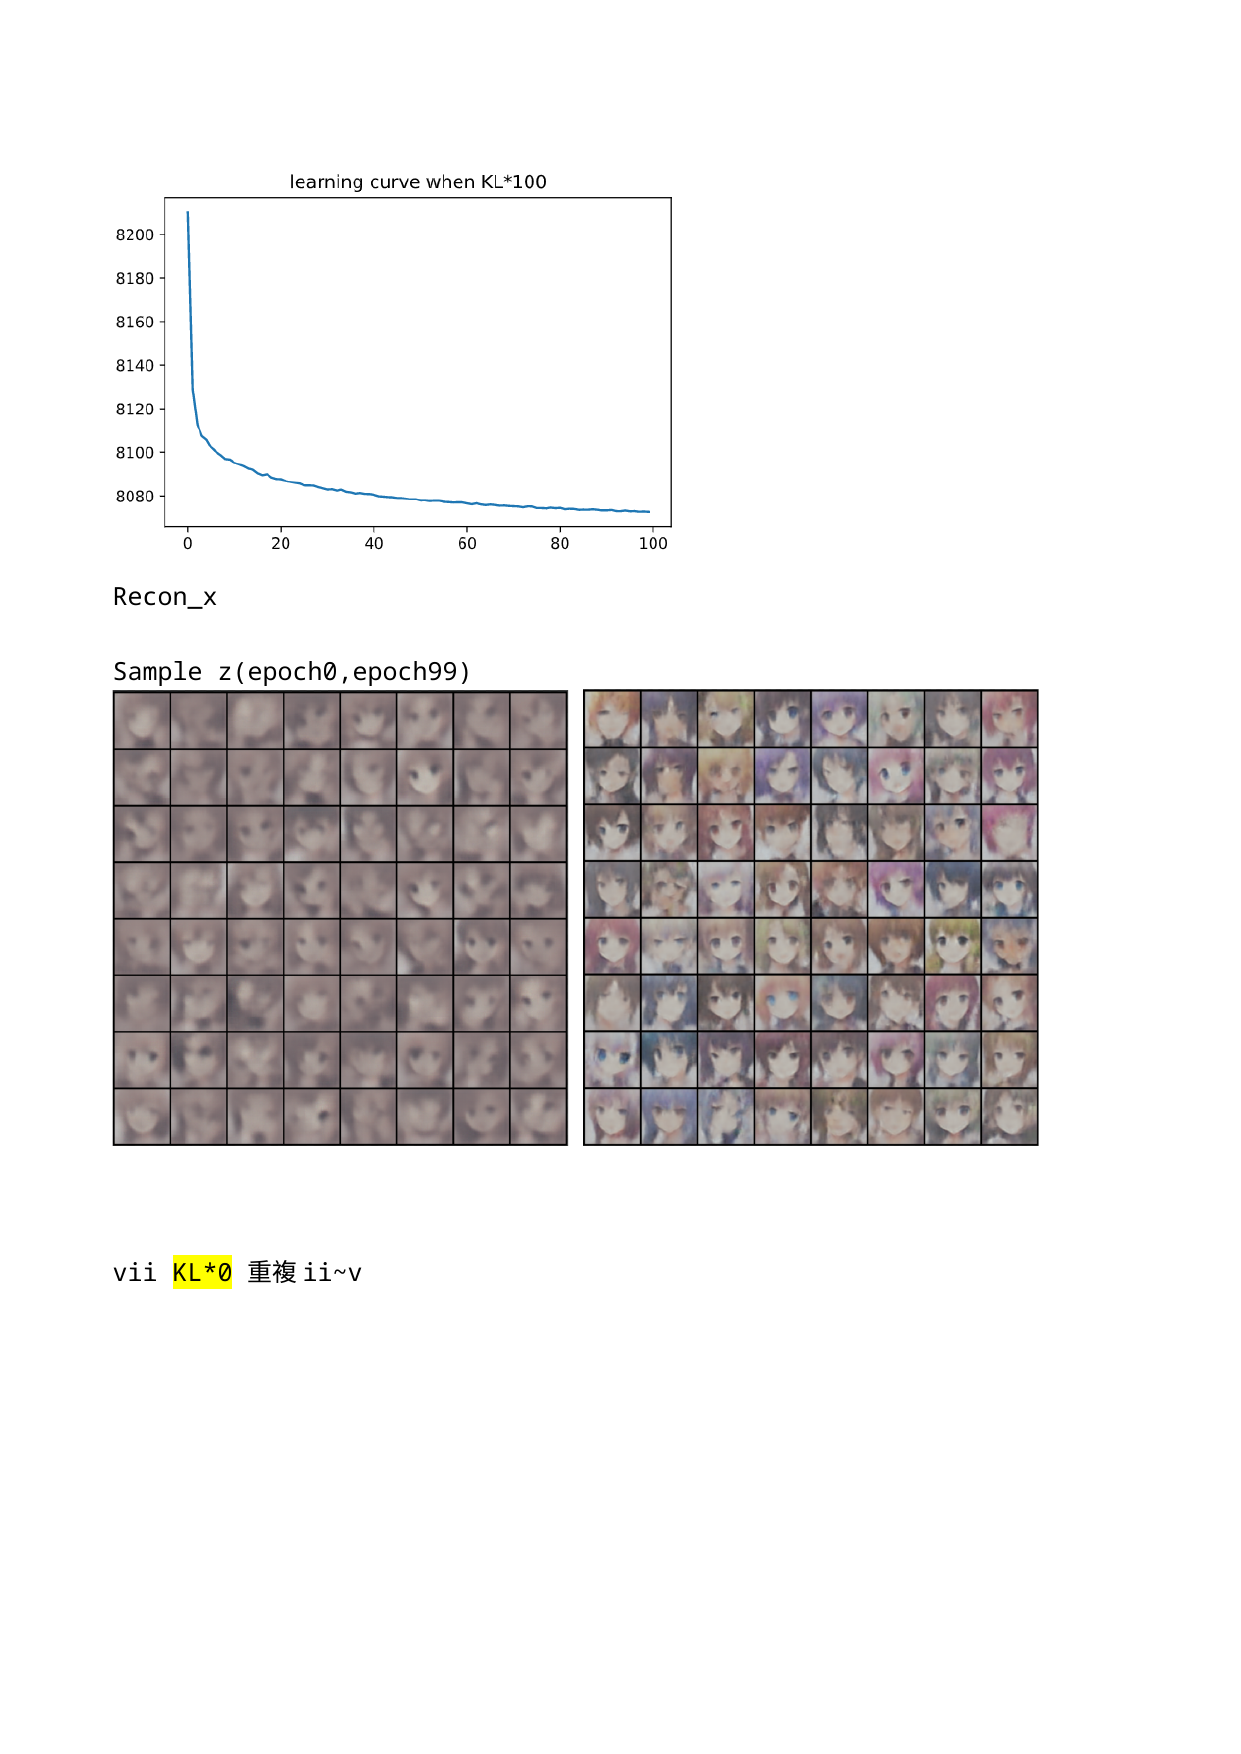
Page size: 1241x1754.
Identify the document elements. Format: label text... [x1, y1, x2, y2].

picture [112, 164, 687, 552]
text vii KL*0 重複ii~v [112, 1252, 1128, 1289]
picture [112, 690, 569, 1146]
text Recon_x [112, 577, 1128, 614]
picture [583, 689, 1039, 1146]
text Sample z(epoch0,epoch99) [112, 652, 1128, 689]
